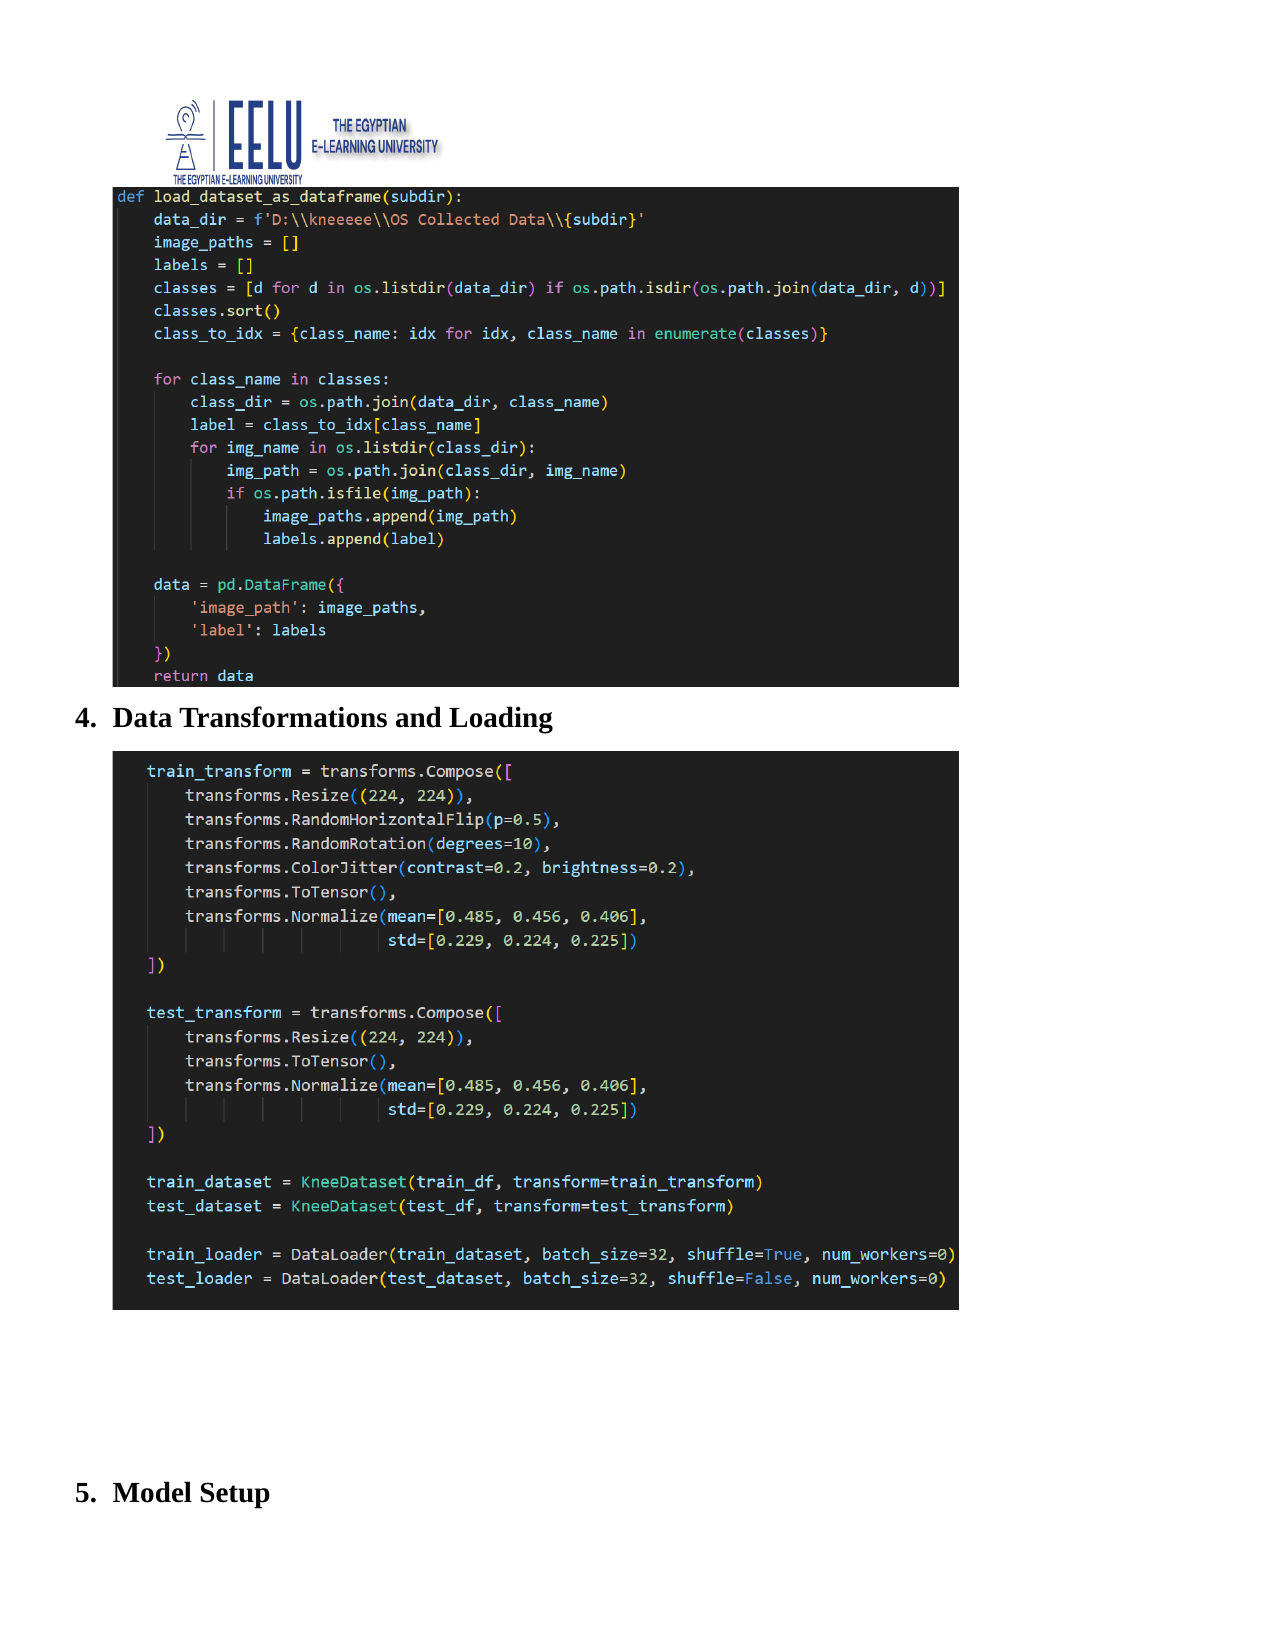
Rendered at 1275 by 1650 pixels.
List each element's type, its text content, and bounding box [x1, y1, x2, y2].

list Data Transformations and Loading [75, 701, 1125, 734]
picture [112, 751, 959, 1310]
list Model Setup [75, 1475, 1125, 1508]
picture [112, 75, 959, 687]
